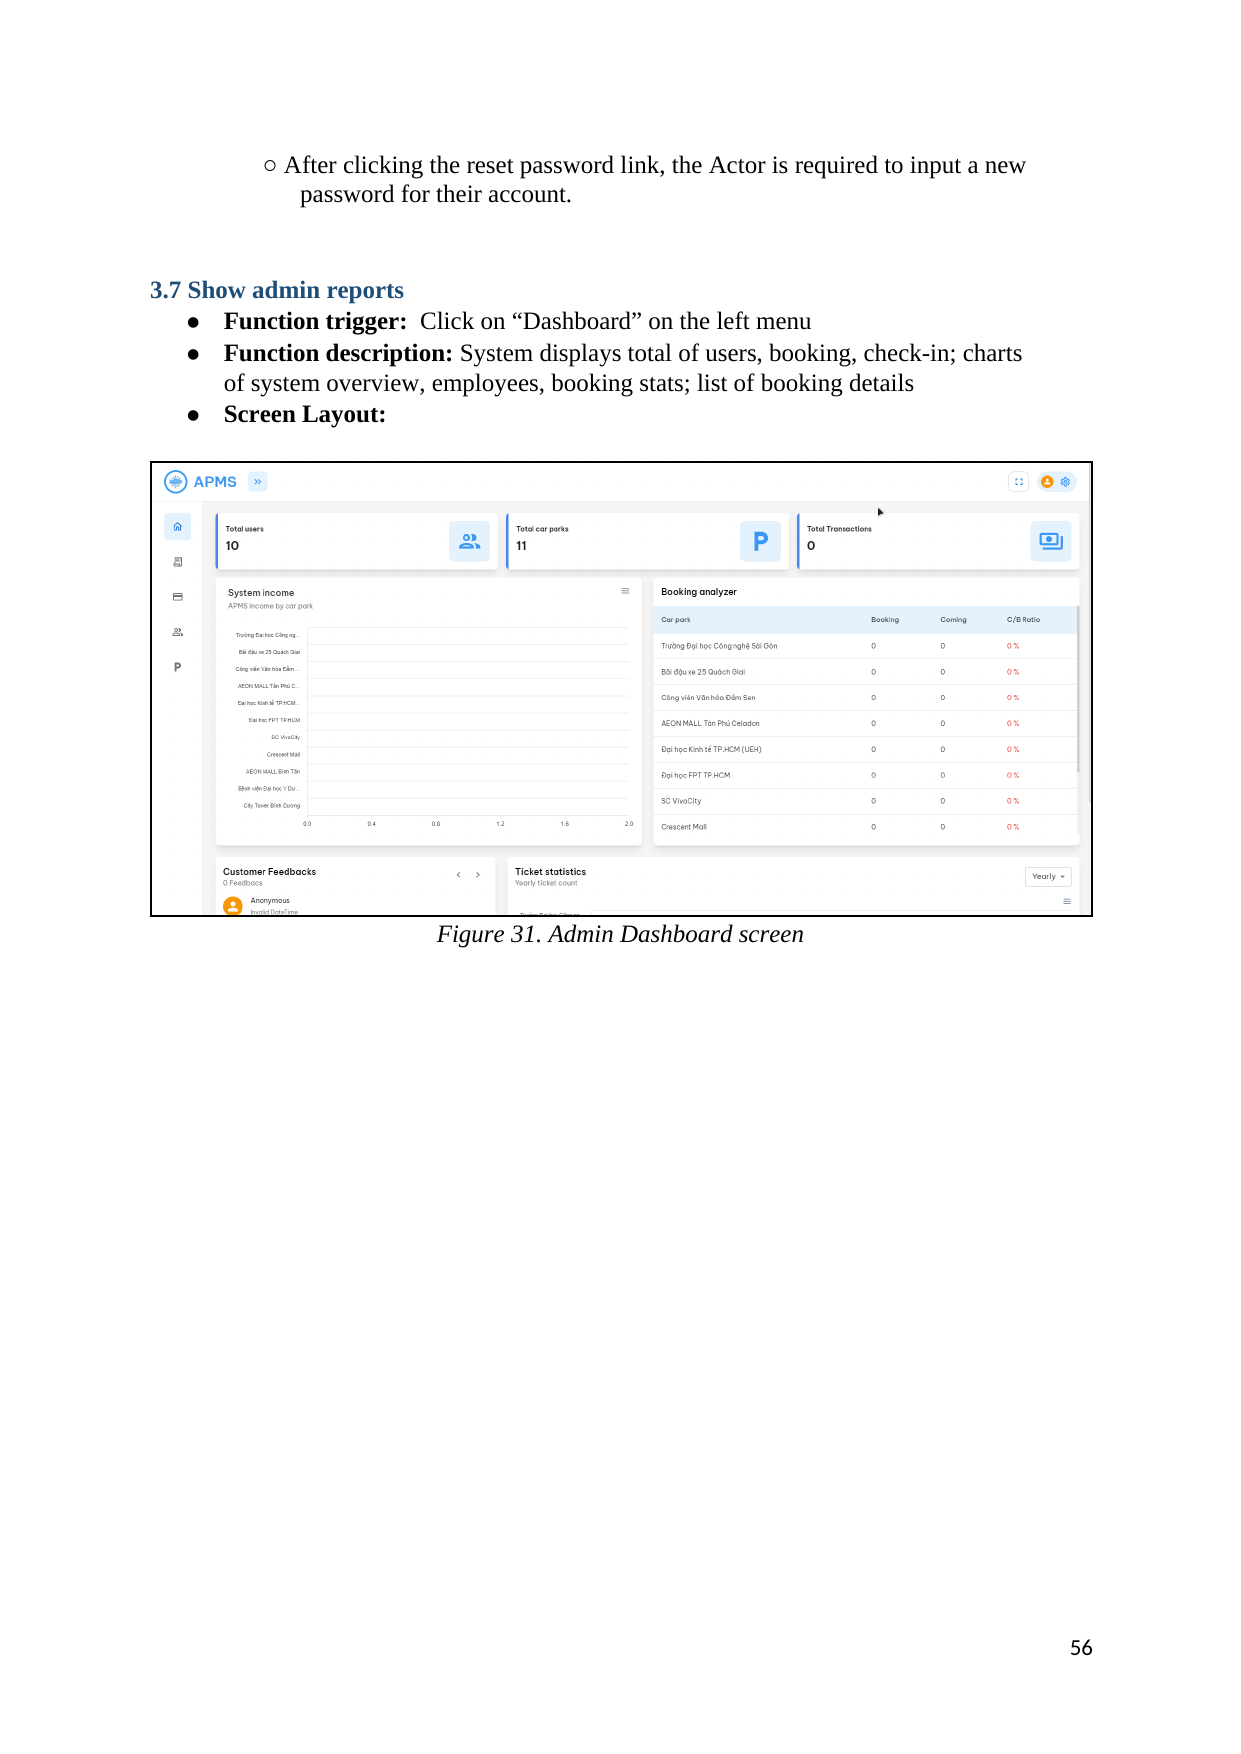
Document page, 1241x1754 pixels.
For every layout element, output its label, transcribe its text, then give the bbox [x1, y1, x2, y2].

list Function trigger: Click on “Dashboard” on the left menu [186, 306, 1049, 335]
text ○ After clicking the reset password link, the Actor is required to input a new password for their account. [262, 150, 1032, 207]
subtitle 3.7 Show admin reports [150, 275, 1093, 303]
picture [152, 463, 1091, 915]
list Screen Layout: [186, 399, 1049, 428]
list Function description: System displays total of users, booking, check-in; charts of system overview, employees, booking stats; list of booking details [186, 338, 1049, 397]
text Figure 31. Admin Dashboard screen [150, 919, 1093, 947]
